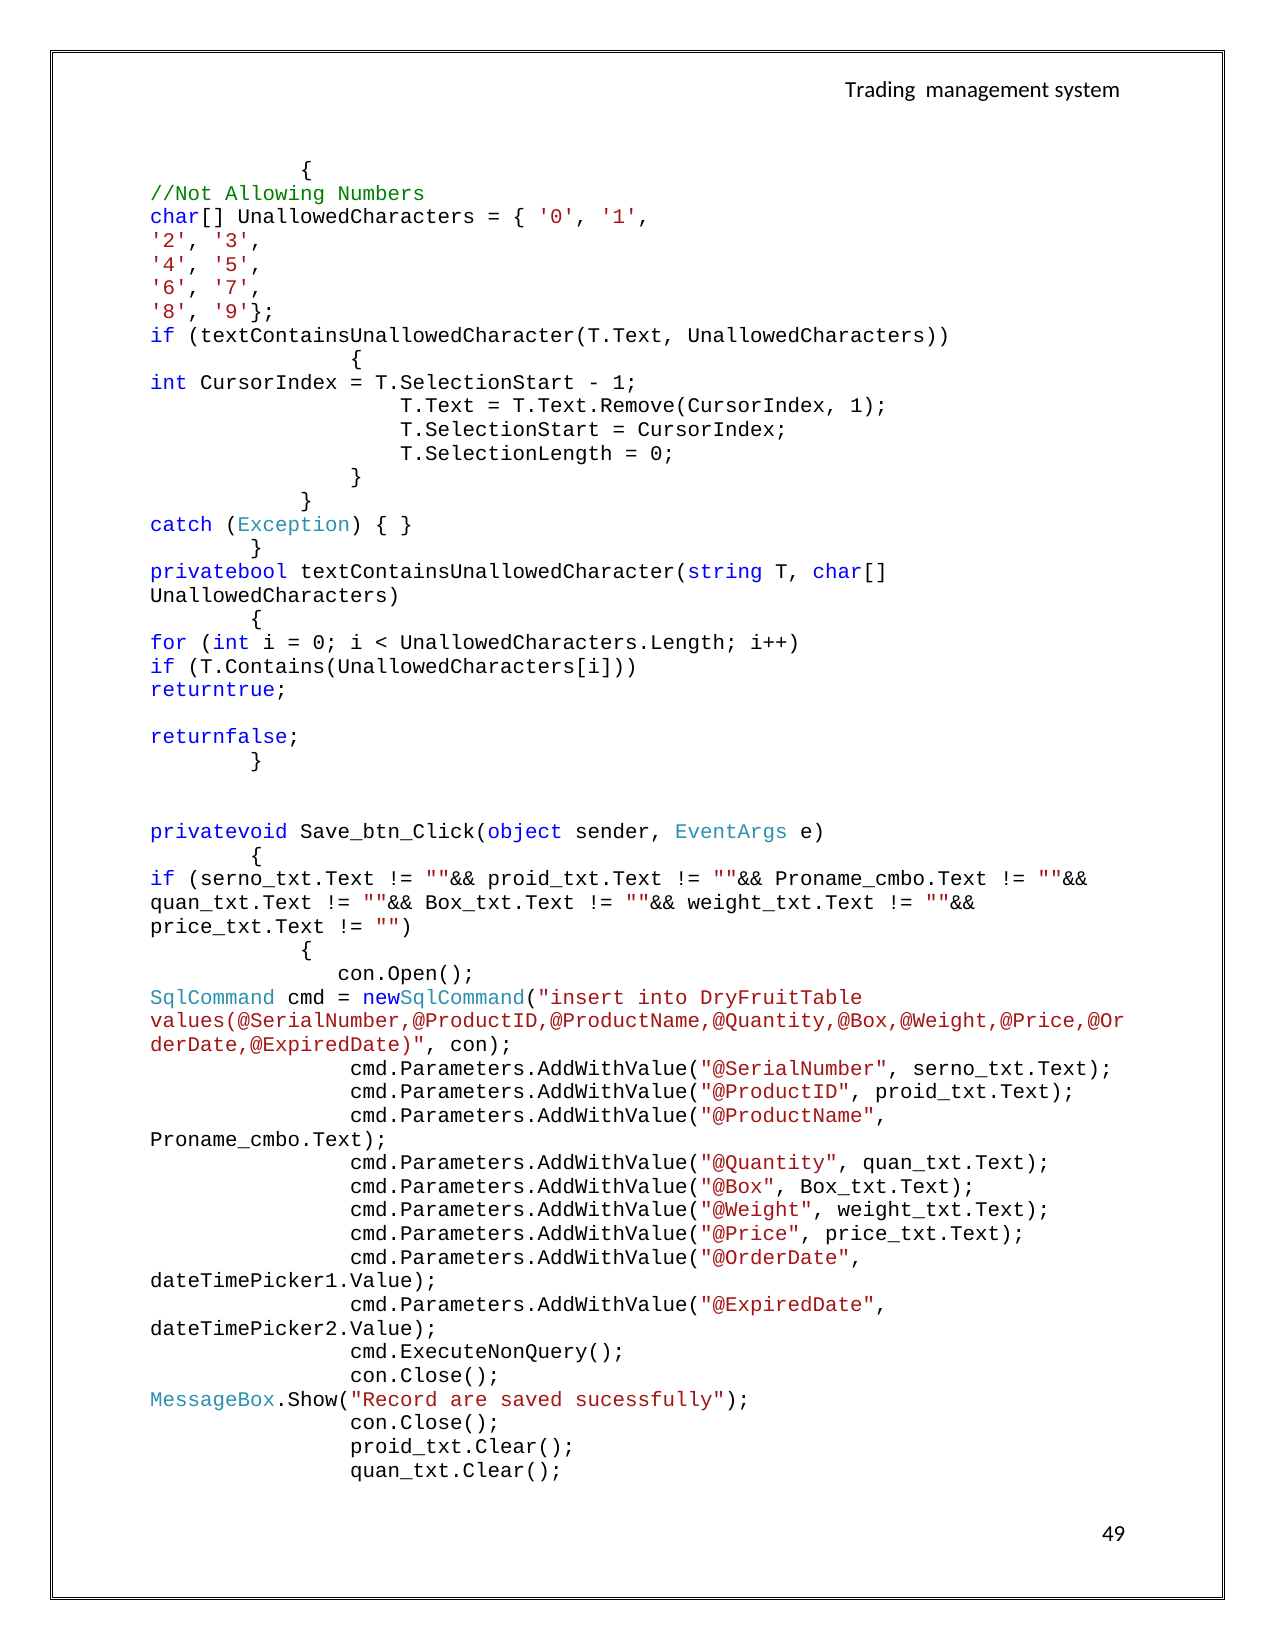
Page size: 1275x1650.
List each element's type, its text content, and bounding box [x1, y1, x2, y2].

text { [150, 939, 1125, 963]
text cmd.Parameters.AddWithValue("@Quantity", quan_txt.Text); [150, 1152, 1125, 1176]
text if (T.Contains(UnallowedCharacters[i])) [150, 656, 1125, 679]
text '2', '3', [150, 230, 1125, 254]
text if (serno_txt.Text != ""&& proid_txt.Text != ""&& Proname_cmbo.Text != ""&& quan_txt.Text != ""&& Box_txt.Text != ""&& weight_txt.Text != ""&& price_txt.Text != "") [150, 868, 1125, 939]
text cmd.Parameters.AddWithValue("@ExpiredDate", dateTimePicker2.Value); [150, 1294, 1125, 1341]
text { [150, 845, 1125, 868]
text returntrue; [150, 679, 1125, 703]
text T.SelectionLength = 0; [150, 443, 1125, 466]
text //Not Allowing Numbers [150, 183, 1125, 206]
text cmd.Parameters.AddWithValue("@ProductName", Proname_cmbo.Text); [150, 1105, 1125, 1152]
text T.SelectionStart = CursorIndex; [150, 419, 1125, 443]
text cmd.Parameters.AddWithValue("@Box", Box_txt.Text); [150, 1176, 1125, 1199]
text MessageBox.Show("Record are saved sucessfully"); [150, 1389, 1125, 1412]
text { [150, 348, 1125, 372]
text for (int i = 0; i < UnallowedCharacters.Length; i++) [150, 632, 1125, 656]
text cmd.Parameters.AddWithValue("@SerialNumber", serno_txt.Text); [150, 1058, 1125, 1081]
text '8', '9'}; [150, 301, 1125, 324]
text proid_txt.Clear(); [150, 1436, 1125, 1459]
text cmd.Parameters.AddWithValue("@Weight", weight_txt.Text); [150, 1199, 1125, 1223]
text if (textContainsUnallowedCharacter(T.Text, UnallowedCharacters)) [150, 324, 1125, 348]
text T.Text = T.Text.Remove(CursorIndex, 1); [150, 396, 1125, 419]
text privatebool textContainsUnallowedCharacter(string T, char[] UnallowedCharacters) [150, 561, 1125, 608]
text } [150, 537, 1125, 561]
text { [150, 159, 1125, 183]
text } [150, 490, 1125, 514]
text con.Close(); [150, 1365, 1125, 1389]
text SqlCommand cmd = newSqlCommand("insert into DryFruitTable values(@SerialNumber,@ProductID,@ProductName,@Quantity,@Box,@Weight,@Price,@OrderDate,@ExpiredDate)", con); [150, 987, 1125, 1058]
text cmd.Parameters.AddWithValue("@OrderDate", dateTimePicker1.Value); [150, 1247, 1125, 1294]
text con.Close(); [150, 1412, 1125, 1436]
text int CursorIndex = T.SelectionStart - 1; [150, 372, 1125, 396]
text { [150, 608, 1125, 632]
text con.Open(); [150, 963, 1125, 987]
text cmd.Parameters.AddWithValue("@Price", price_txt.Text); [150, 1223, 1125, 1247]
text returnfalse; [150, 727, 1125, 750]
text '4', '5', [150, 254, 1125, 277]
text privatevoid Save_btn_Click(object sender, EventArgs e) [150, 821, 1125, 845]
text quan_txt.Clear(); [150, 1459, 1125, 1483]
text cmd.ExecuteNonQuery(); [150, 1341, 1125, 1365]
text catch (Exception) { } [150, 514, 1125, 537]
text } [150, 466, 1125, 490]
text } [150, 750, 1125, 774]
text cmd.Parameters.AddWithValue("@ProductID", proid_txt.Text); [150, 1081, 1125, 1105]
text char[] UnallowedCharacters = { '0', '1', [150, 206, 1125, 230]
text '6', '7', [150, 277, 1125, 301]
